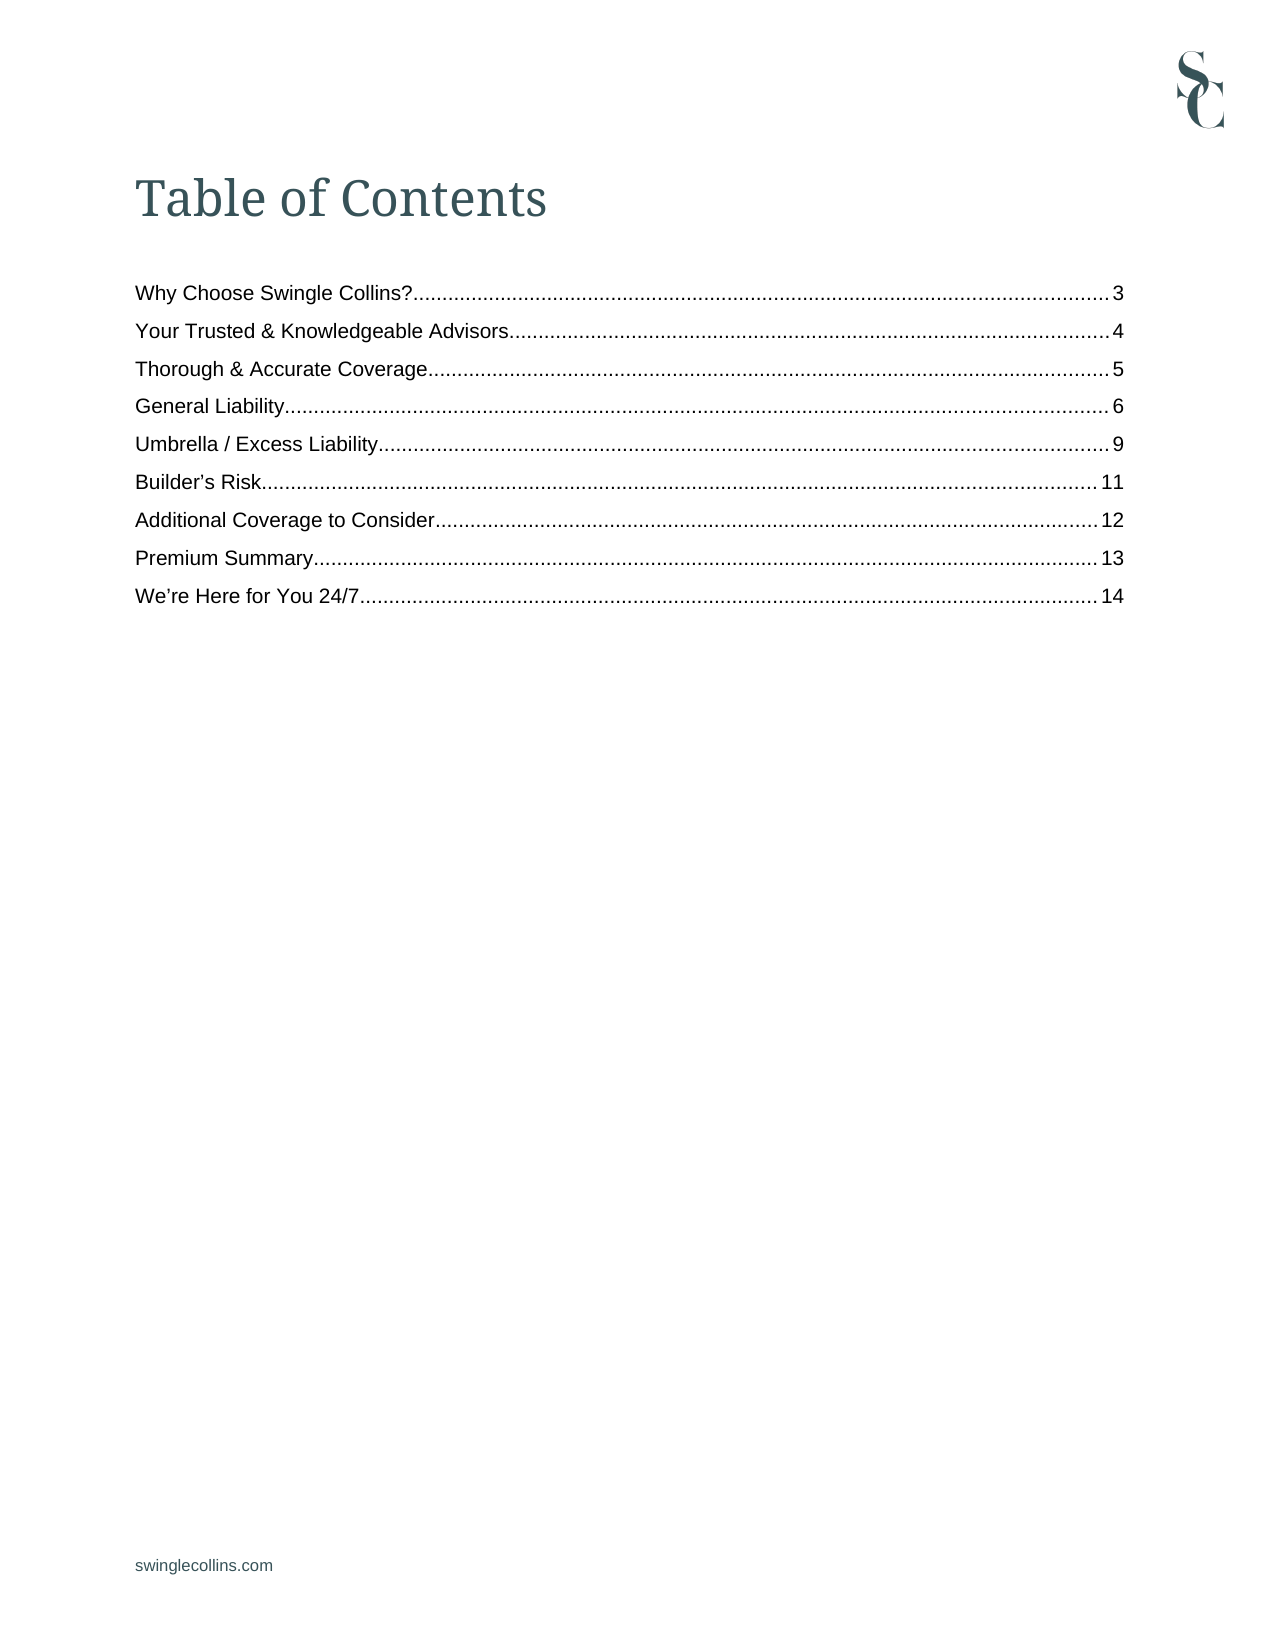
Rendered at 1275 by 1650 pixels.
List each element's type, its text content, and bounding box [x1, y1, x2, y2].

text Why Choose Swingle Collins? 3 [135, 281, 1125, 304]
text Umbrella / Excess Liability 9 [135, 432, 1125, 456]
text Your Trusted & Knowledgeable Advisors 4 [135, 318, 1125, 342]
text General Liability 6 [135, 394, 1125, 418]
text Additional Coverage to Consider 12 [135, 508, 1125, 532]
text Thorough & Accurate Coverage 5 [135, 356, 1125, 380]
text Builder’s Risk 11 [135, 470, 1125, 494]
text Table of Contents [135, 162, 1125, 231]
text We’re Here for You 24/7 14 [135, 584, 1125, 608]
text Premium Summary 13 [135, 546, 1125, 570]
picture [1140, 30, 1261, 150]
